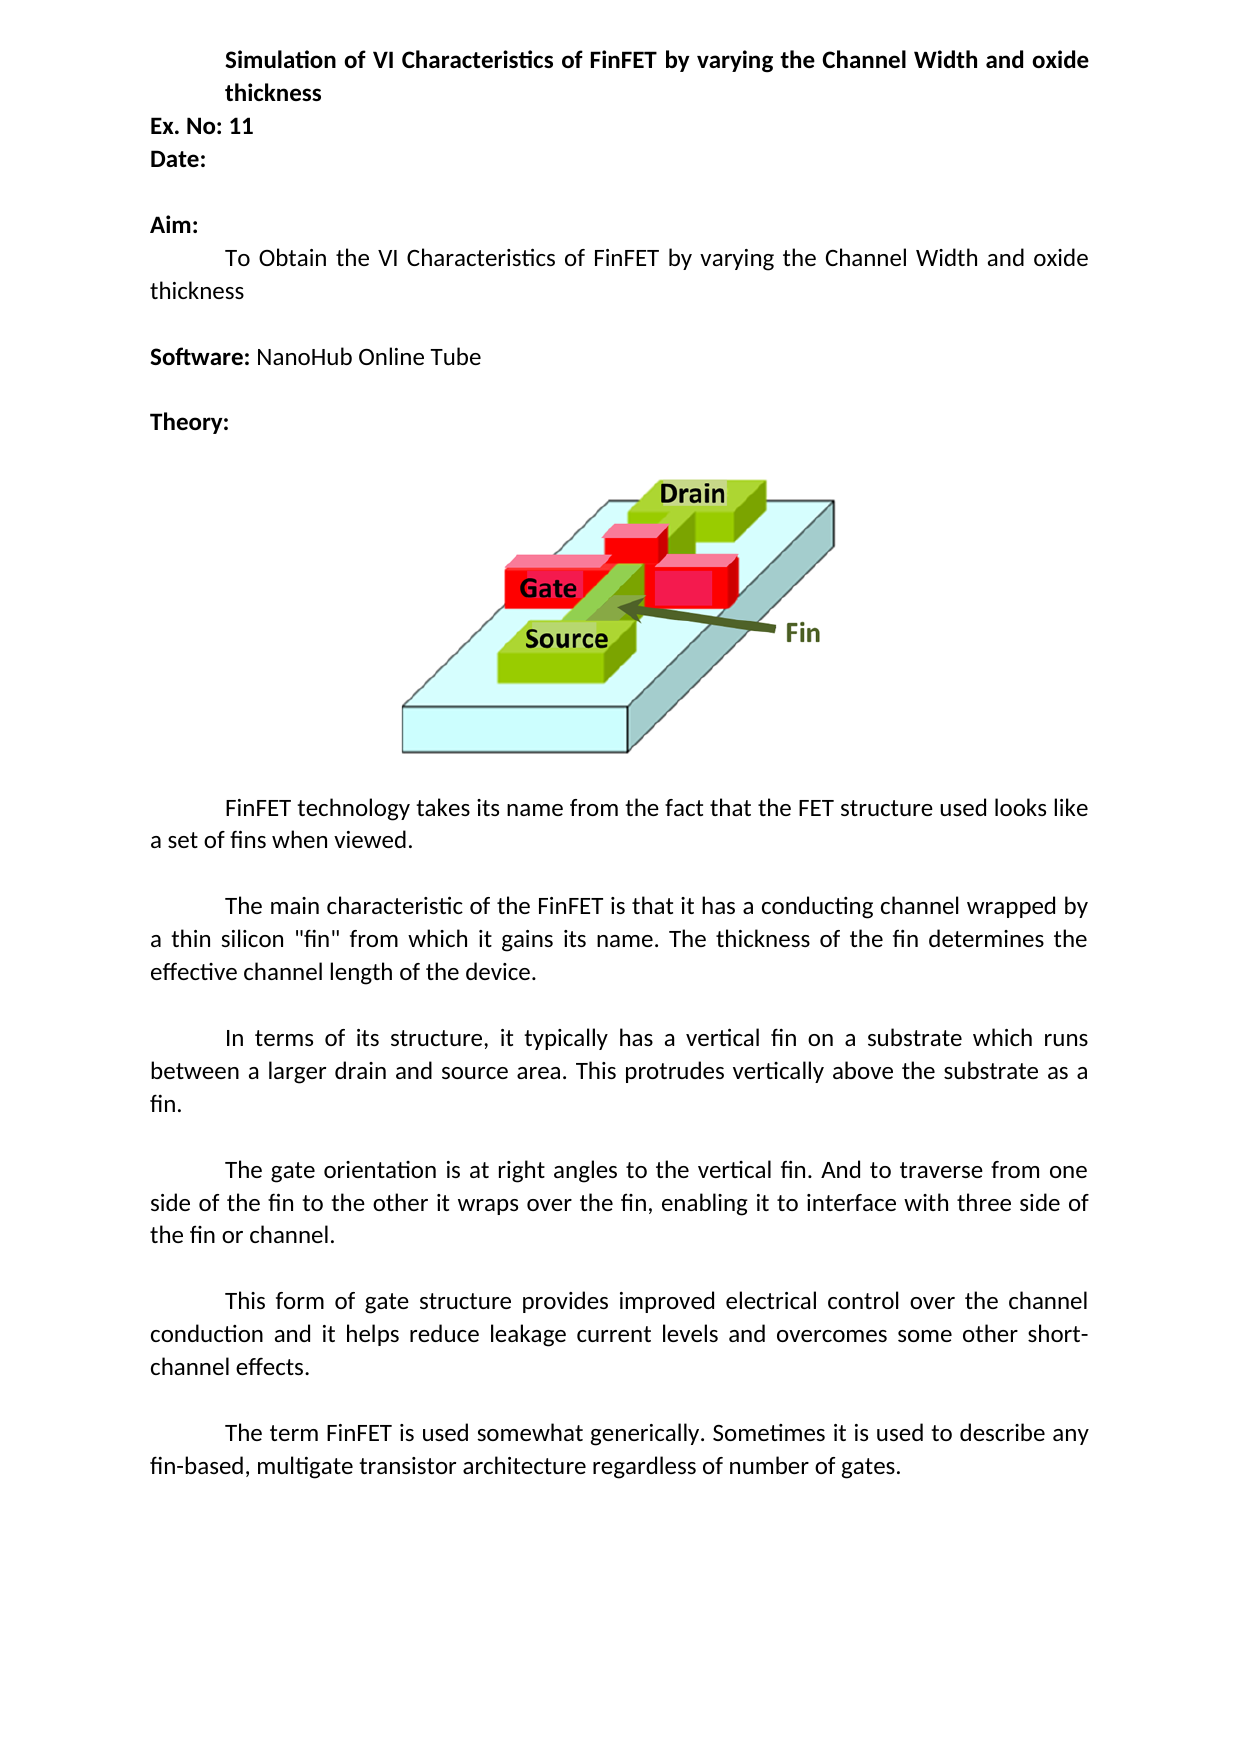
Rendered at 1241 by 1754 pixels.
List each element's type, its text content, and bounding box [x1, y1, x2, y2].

text In terms of its structure, it typically has a vertical fin on a substrate which runs between a larger drain and source area. This protrudes vertically above the substrate as a fin. [150, 1022, 1090, 1118]
picture [401, 472, 839, 757]
text FinFET technology takes its name from the fact that the FET structure used looks like a set of fins when viewed. [150, 792, 1090, 855]
text The gate orientation is at right angles to the vertical fin. And to traverse from one side of the fin to the other it wraps over the fin, enabling it to interface with three side of the fin or channel. [150, 1154, 1090, 1250]
text Simulation of VI Characteristics of FinFET by varying the Channel Width and oxide thickness [225, 44, 1090, 108]
text Date: [150, 143, 1090, 174]
text Ex. No: 11 [150, 110, 1090, 141]
text This form of gate structure provides improved electrical control over the channel conduction and it helps reduce leakage current levels and overcomes some other short-channel effects. [150, 1286, 1090, 1382]
text Software: NanoHub Online Tube [150, 341, 1090, 371]
text Theory: [150, 406, 1090, 437]
text To Obtain the VI Characteristics of FinFET by varying the Channel Width and oxide thickness [150, 242, 1090, 305]
text The term FinFET is used somewhat generically. Sometimes it is used to describe any fin-based, multigate transistor architecture regardless of number of gates. [150, 1417, 1090, 1481]
text The main characteristic of the FinFET is that it has a conducting channel wrapped by a thin silicon "fin" from which it gains its name. The thickness of the fin determines the effective channel length of the device. [150, 891, 1090, 987]
text Aim: [150, 209, 1090, 239]
